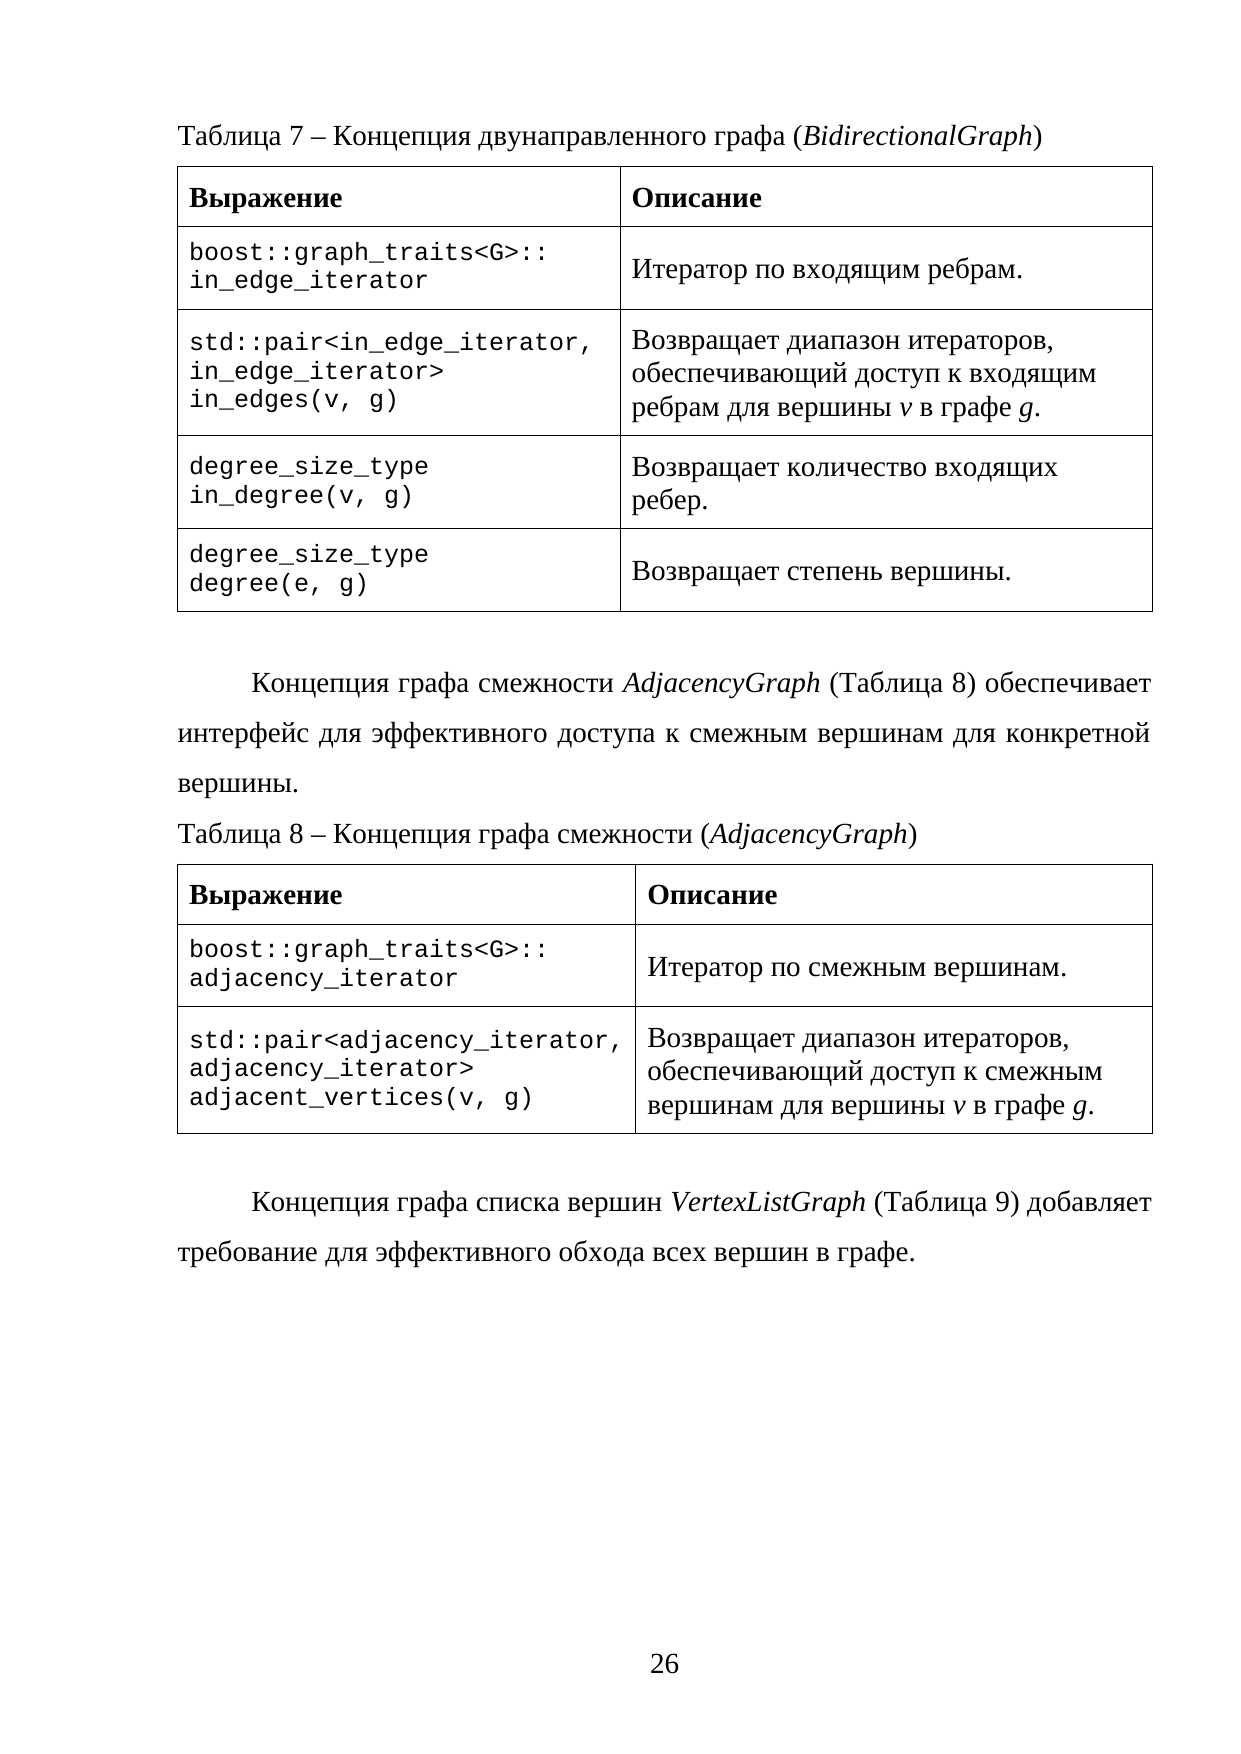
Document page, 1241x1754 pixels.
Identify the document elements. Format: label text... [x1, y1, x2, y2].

table_cell boost::graph_traits<G>:: adjacency_iterator [178, 925, 635, 1006]
table_cell Итератор по смежным вершинам. [636, 925, 1152, 1006]
table_cell Возвращает диапазон итераторов, обеспечивающий доступ к смежным вершинам для вершины v в графе g. [636, 1007, 1152, 1133]
text Концепция графа списка вершин VertexListGraph (Таблица 9) добавляет требование для эффективного обхода всех вершин в графе. [177, 1184, 1152, 1268]
table_header Выражение [178, 167, 620, 226]
table_cell Возвращает диапазон итераторов, обеспечивающий доступ к входящим ребрам для вершины v в графе g. [621, 310, 1152, 435]
table_cell boost::graph_traits<G>:: in_edge_iterator [178, 227, 620, 308]
table_cell Возвращает количество входящих ребер. [621, 436, 1152, 528]
table_cell degree_size_type in_degree(v, g) [178, 436, 620, 528]
text Таблица 7 – Концепция двунаправленного графа (BidirectionalGraph) [177, 118, 1152, 152]
text Таблица 8 – Концепция графа смежности (AdjacencyGraph) [177, 816, 1152, 849]
table_cell std::pair<in_edge_iterator, in_edge_iterator> in_edges(v, g) [178, 310, 620, 435]
text Концепция графа смежности AdjacencyGraph (Таблица 8) обеспечивает интерфейс для эффективного доступа к смежным вершинам для конкретной вершины. [177, 665, 1152, 799]
table_cell Итератор по входящим ребрам. [621, 227, 1152, 308]
table_cell Возвращает степень вершины. [621, 529, 1152, 611]
table_cell degree_size_type degree(e, g) [178, 529, 620, 611]
table_header Описание [621, 167, 1152, 226]
table_header Описание [636, 865, 1152, 923]
table_cell std::pair<adjacency_iterator, adjacency_iterator> adjacent_vertices(v, g) [178, 1007, 635, 1133]
table_header Выражение [178, 865, 635, 923]
